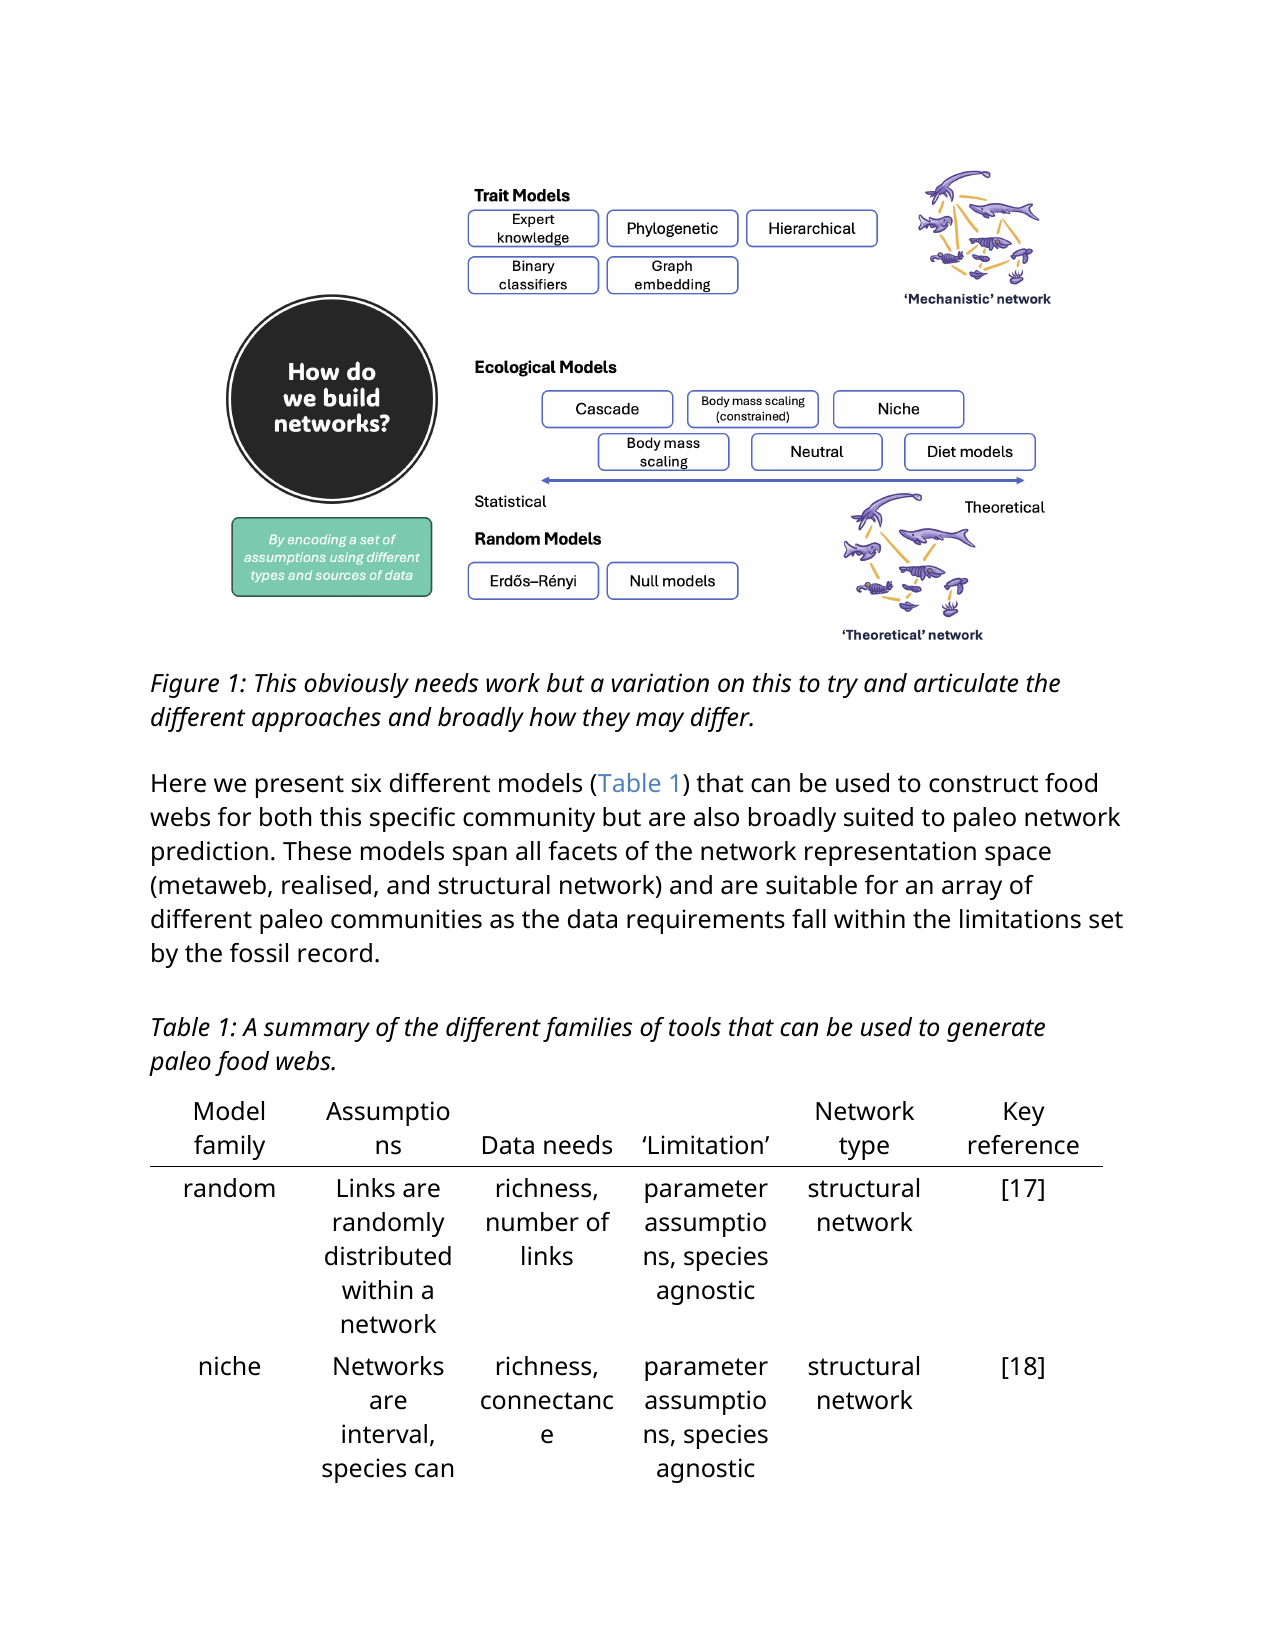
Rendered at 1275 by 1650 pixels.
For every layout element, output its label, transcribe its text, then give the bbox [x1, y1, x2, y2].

picture [188, 153, 1064, 646]
text Here we present six different models (Table 1) that can be used to construct food webs for both this specific community but are also broadly suited to paleo network prediction. These models span all facets of the network representation space (metaweb, realised, and structural network) and are suitable for an array of different paleo communities as the data requirements fall within the limitations set by the fossil record. [150, 765, 1125, 970]
table_header Figure 1: This obviously needs work but a variation on this to try and articulate the different approaches and broadly how they may differ. [139, 150, 1114, 747]
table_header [139, 989, 1114, 1489]
